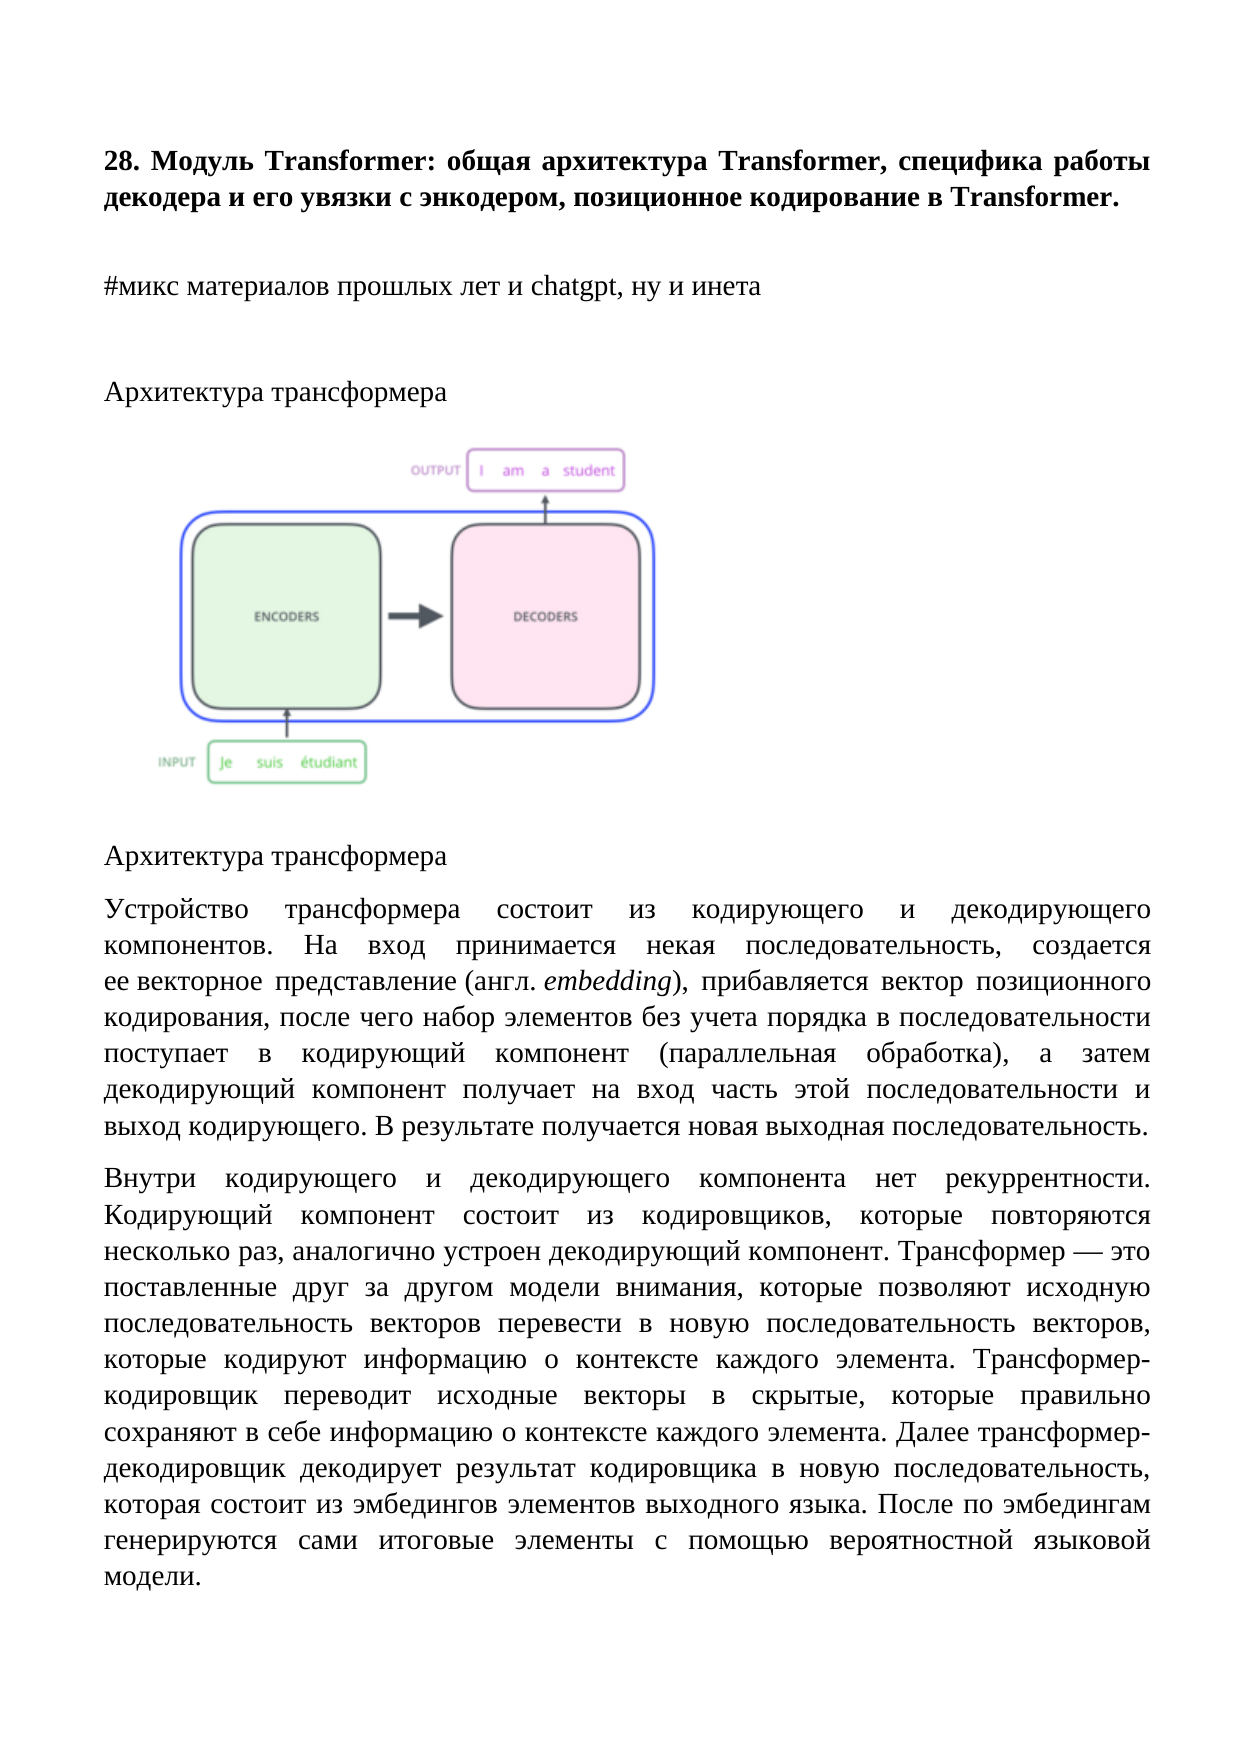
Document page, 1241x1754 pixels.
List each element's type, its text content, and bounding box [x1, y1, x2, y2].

text #микс материалов прошлых лет и chatgpt, ну и инета [103, 268, 1152, 302]
text Устройство трансформера состоит из кодирующего и декодирующего компонентов. На вход принимается некая последовательность, создается ее векторное представление (англ. embedding), прибавляется вектор позиционного кодирования, после чего набор элементов без учета порядка в последовательности поступает в кодирующий компонент (параллельная обработка), а затем декодирующий компонент получает на вход часть этой последовательности и выход кодирующего. В результате получается новая выходная последовательность. [103, 891, 1152, 1141]
text Архитектура трансформера [103, 374, 1152, 407]
picture [103, 426, 729, 820]
text Архитектура трансформера [103, 838, 1152, 872]
subtitle 28. Модуль Transformer: общая архитектура Transformer, специфика работы декодера и его увязки с энкодером, позиционное кодирование в Transformer. [103, 143, 1152, 213]
text Внутри кодирующего и декодирующего компонента нет рекуррентности. Кодирующий компонент состоит из кодировщиков, которые повторяются несколько раз, аналогично устроен декодирующий компонент. Трансформер — это поставленные друг за другом модели внимания, которые позволяют исходную последовательность векторов перевести в новую последовательность векторов, которые кодируют информацию о контексте каждого элемента. Трансформер-кодировщик переводит исходные векторы в скрытые, которые правильно сохраняют в себе информацию о контексте каждого элемента. Далее трансформер-декодировщик декодирует результат кодировщика в новую последовательность, которая состоит из эмбедингов элементов выходного языка. После по эмбедингам генерируются сами итоговые элементы с помощью вероятностной языковой модели. [103, 1161, 1152, 1592]
